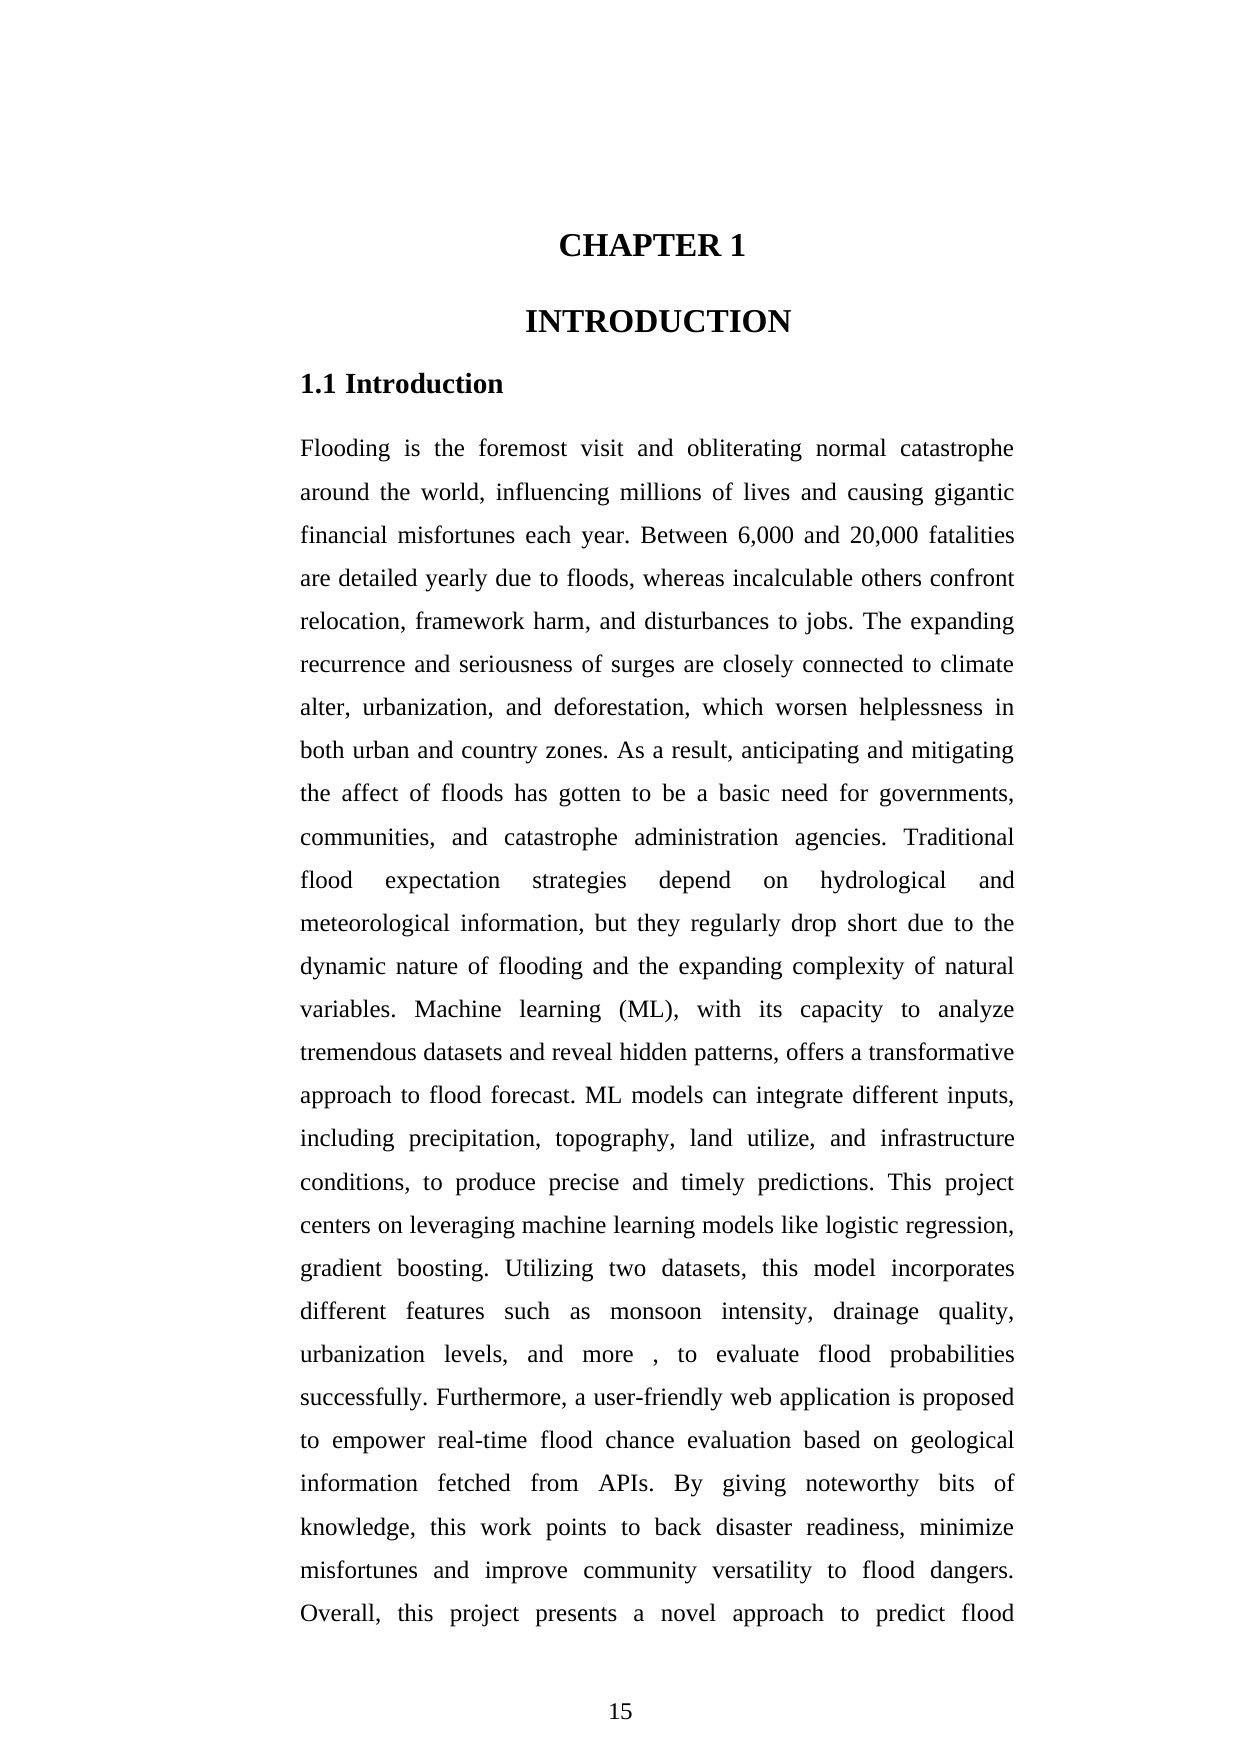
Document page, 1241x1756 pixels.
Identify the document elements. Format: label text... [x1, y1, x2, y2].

list Introduction [300, 366, 1015, 400]
text CHAPTER 1 [450, 225, 1015, 263]
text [300, 433, 1015, 1627]
text INTRODUCTION [450, 302, 1015, 340]
